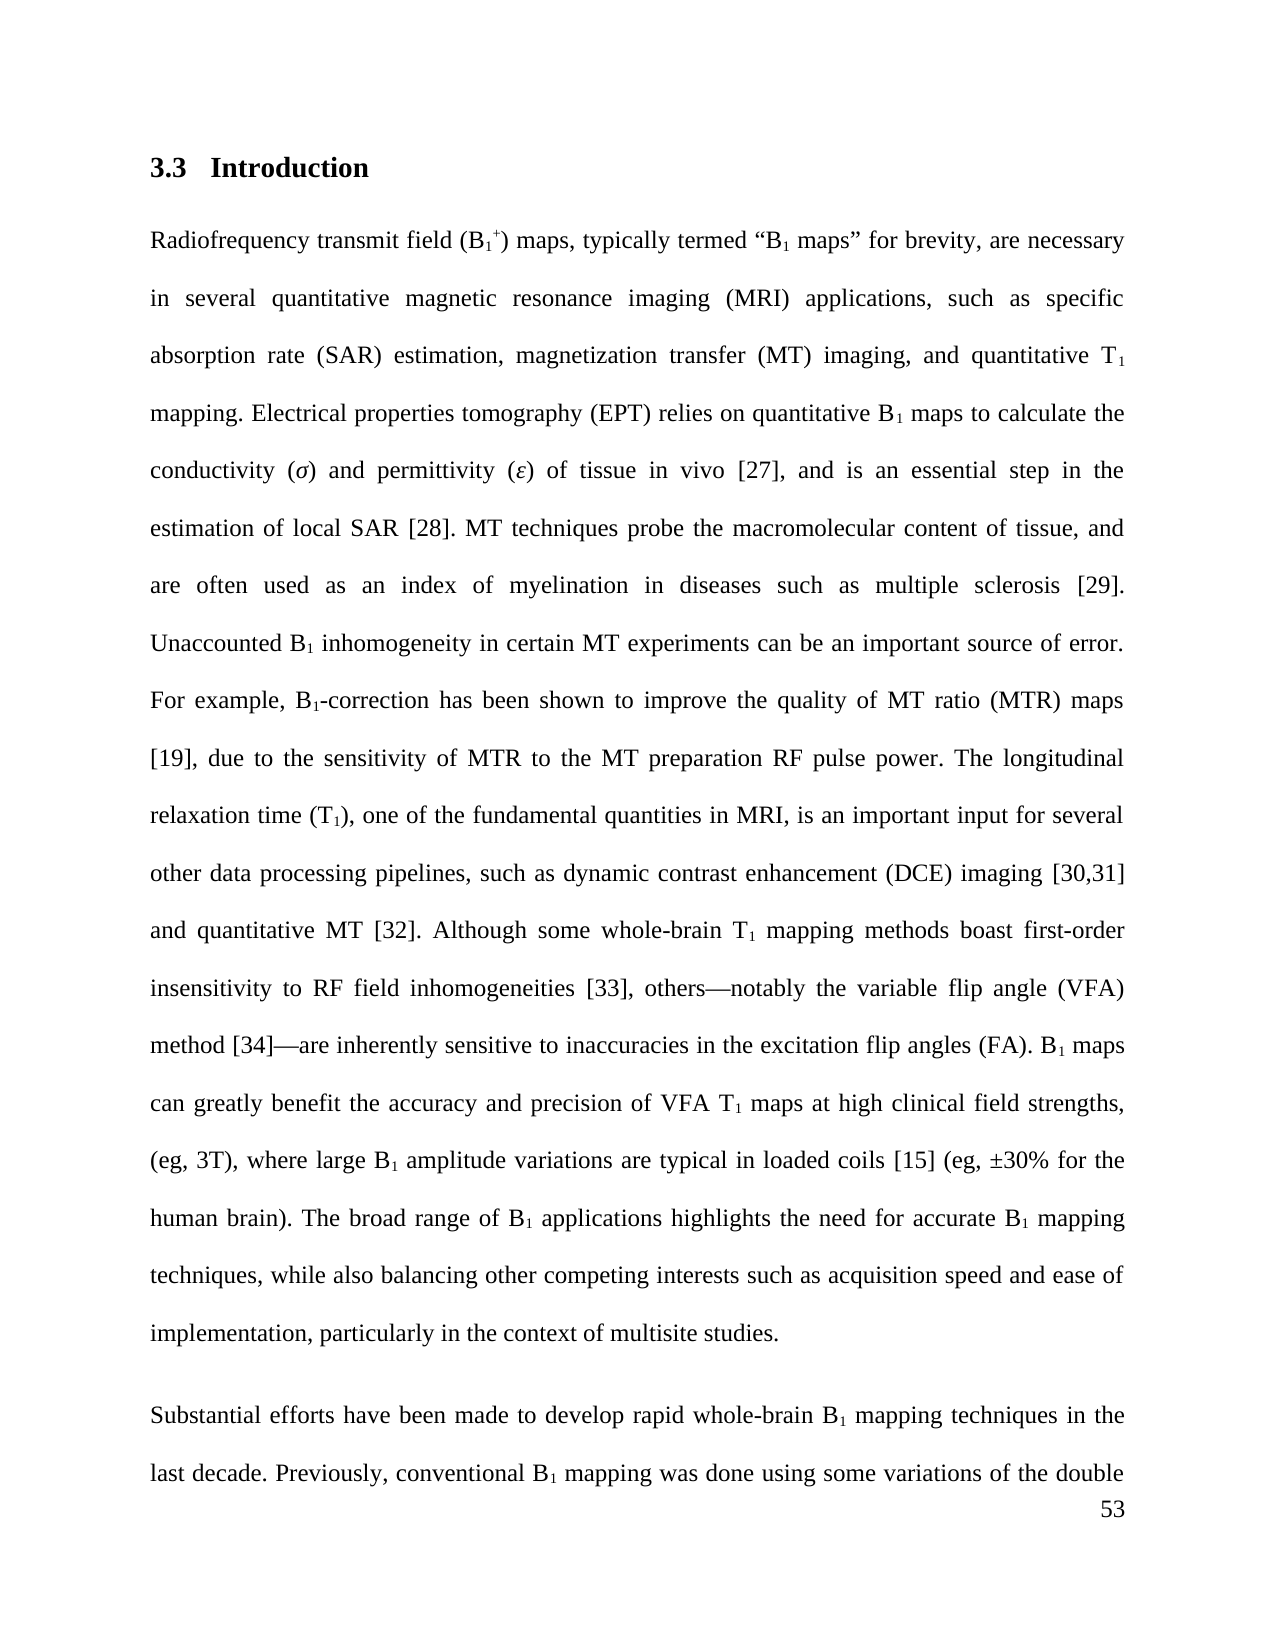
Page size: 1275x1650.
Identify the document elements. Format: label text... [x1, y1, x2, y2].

subtitle Introduction [150, 150, 1125, 183]
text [150, 1400, 1125, 1487]
text Radiofrequency transmit field (B1+) maps, typically termed “B1 maps” for brevity, are necessary in several quantitative magnetic resonance imaging (MRI) applications, such as specific absorption rate (SAR) estimation, magnetization transfer (MT) imaging, and quantitative T1 mapping. Electrical properties tomography (EPT) relies on quantitative B1 maps to calculate the conductivity (σ) and permittivity (ε) of tissue in vivo [27], and is an essential step in the estimation of local SAR [28]. MT techniques probe the macromolecular content of tissue, and are often used as an index of myelination in diseases such as multiple sclerosis [29]. Unaccounted B1 inhomogeneity in certain MT experiments can be an important source of error. For example, B1-correction has been shown to improve the quality of MT ratio (MTR) maps [19], due to the sensitivity of MTR to the MT preparation RF pulse power. The longitudinal relaxation time (T1), one of the fundamental quantities in MRI, is an important input for several other data processing pipelines, such as dynamic contrast enhancement (DCE) imaging [30,31] and quantitative MT [32]. Although some whole-brain T1 mapping methods boast first-order insensitivity to RF field inhomogeneities [33], others—notably the variable flip angle (VFA) method [34]—are inherently sensitive to inaccuracies in the excitation flip angles (FA). B1 maps can greatly benefit the accuracy and precision of VFA T1 maps at high clinical field strengths, (eg, 3T), where large B1 amplitude variations are typical in loaded coils [15] (eg, ±30% for the human brain). The broad range of B1 applications highlights the need for accurate B1 mapping techniques, while also balancing other competing interests such as acquisition speed and ease of implementation, particularly in the context of multisite studies. [150, 225, 1125, 1347]
